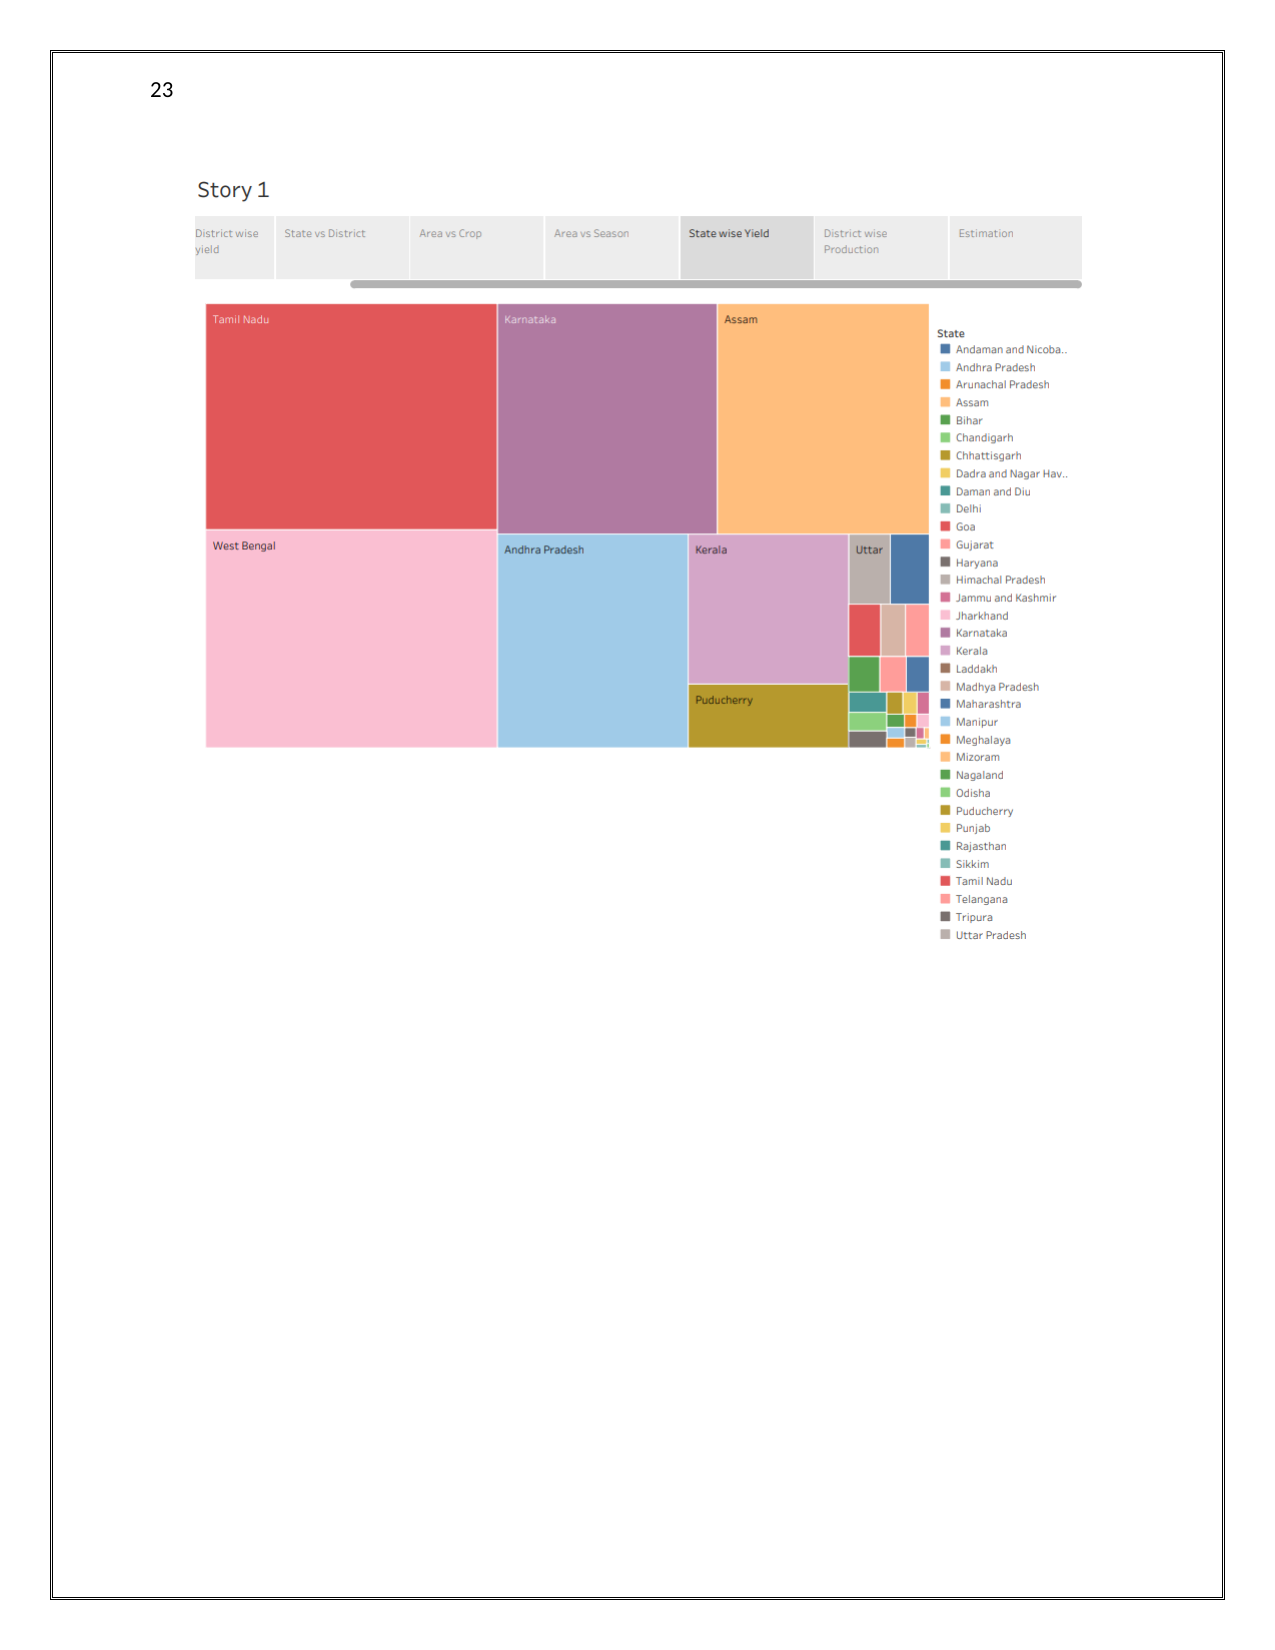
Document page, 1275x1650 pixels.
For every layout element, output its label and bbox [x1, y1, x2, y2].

picture [150, 150, 1125, 946]
